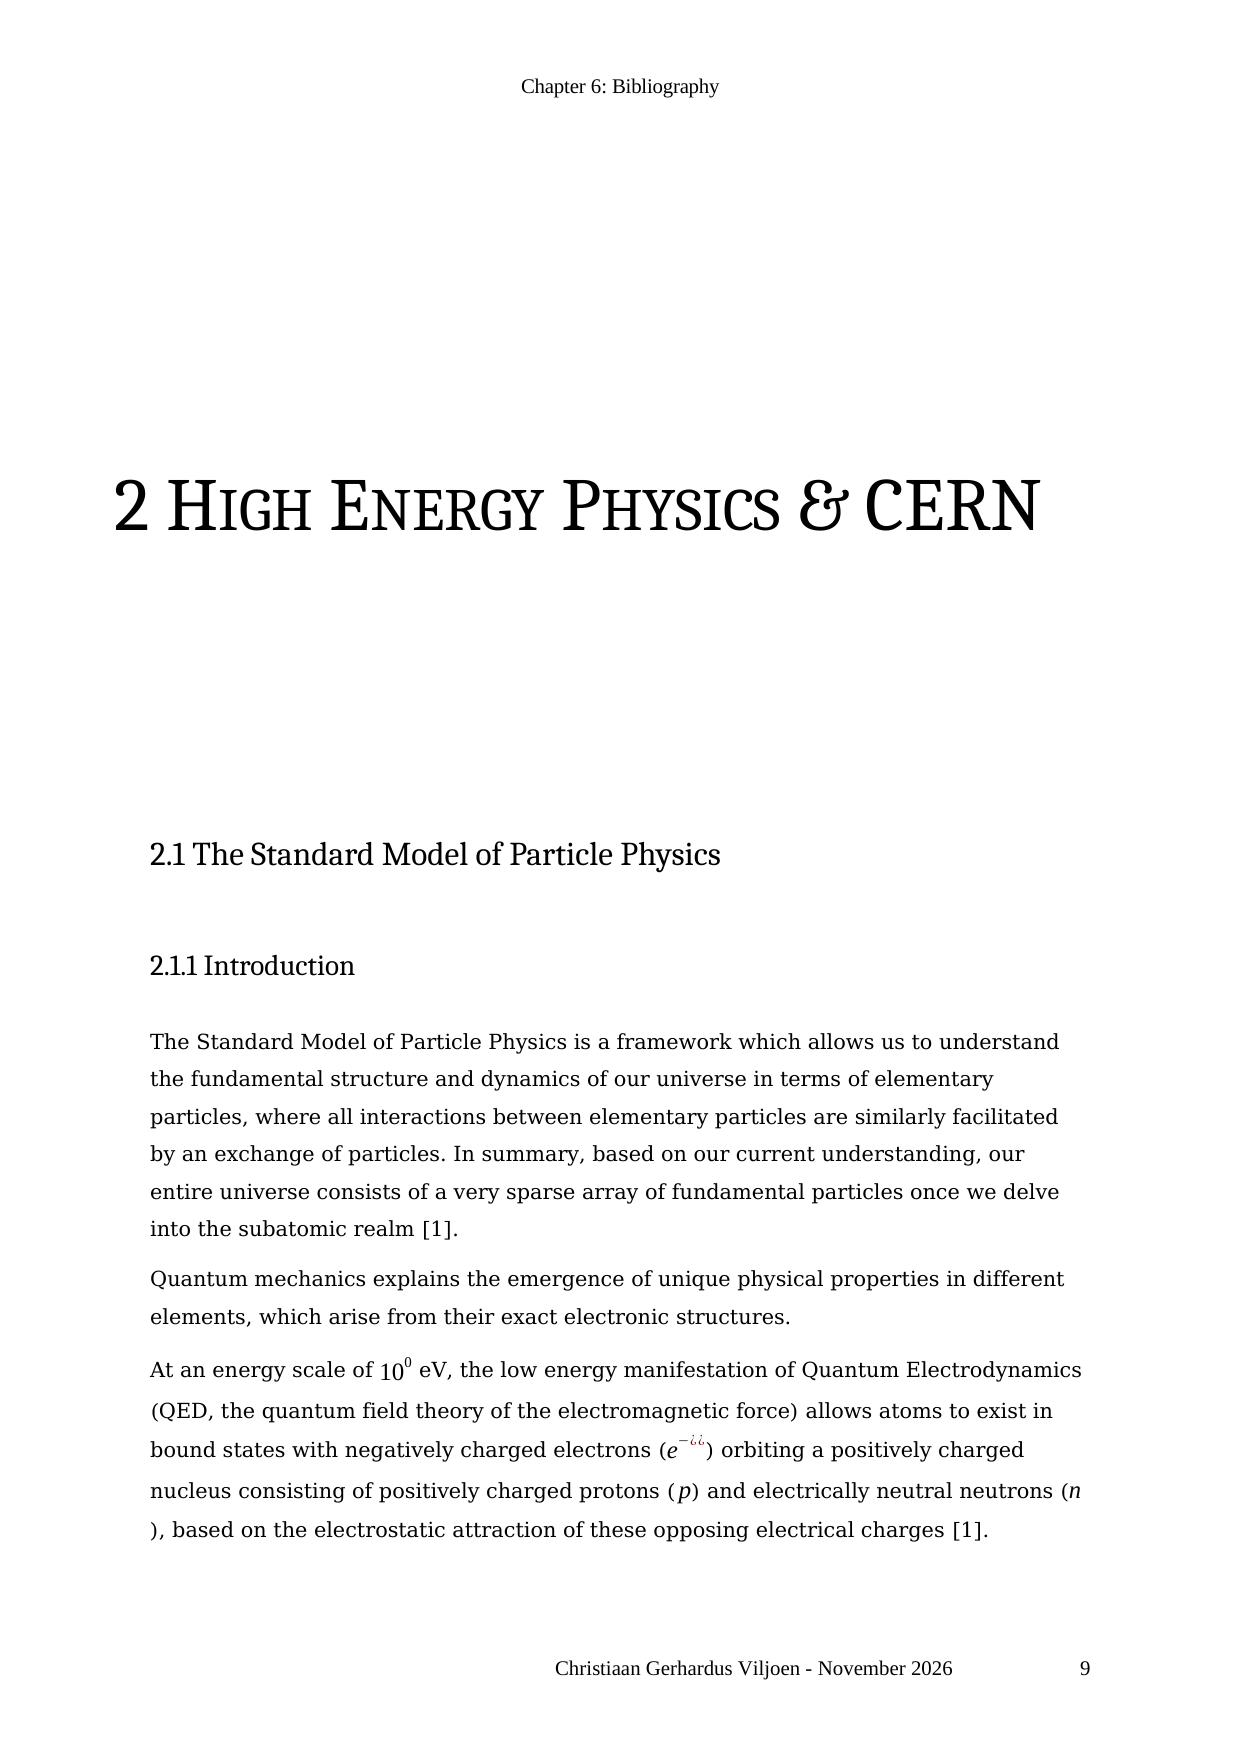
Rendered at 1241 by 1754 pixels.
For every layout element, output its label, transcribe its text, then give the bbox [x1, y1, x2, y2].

subtitle High Energy Physics & CERN [114, 462, 1090, 549]
text The Standard Model of Particle Physics is a framework which allows us to understand the fundamental structure and dynamics of our universe in terms of elementary particles, where all interactions between elementary particles are similarly facilitated by an exchange of particles. In summary, based on our current understanding, our entire universe consists of a very sparse array of fundamental particles once we delve into the subatomic realm . [150, 1029, 1090, 1241]
text Quantum mechanics explains the emergence of unique physical properties in different elements, which arise from their exact electronic structures. [150, 1266, 1090, 1329]
subtitle The Standard Model of Particle Physics [150, 835, 1090, 873]
subtitle Introduction [150, 949, 1090, 983]
text At an energy scale of eV, the low energy manifestation of Quantum Electrodynamics (QED, the quantum field theory of the electromagnetic force) allows atoms to exist in bound states with negatively charged electrons () orbiting a positively charged nucleus consisting of positively charged protons () and electrically neutral neutrons (), based on the electrostatic attraction of these opposing electrical charges. [150, 1354, 1090, 1541]
